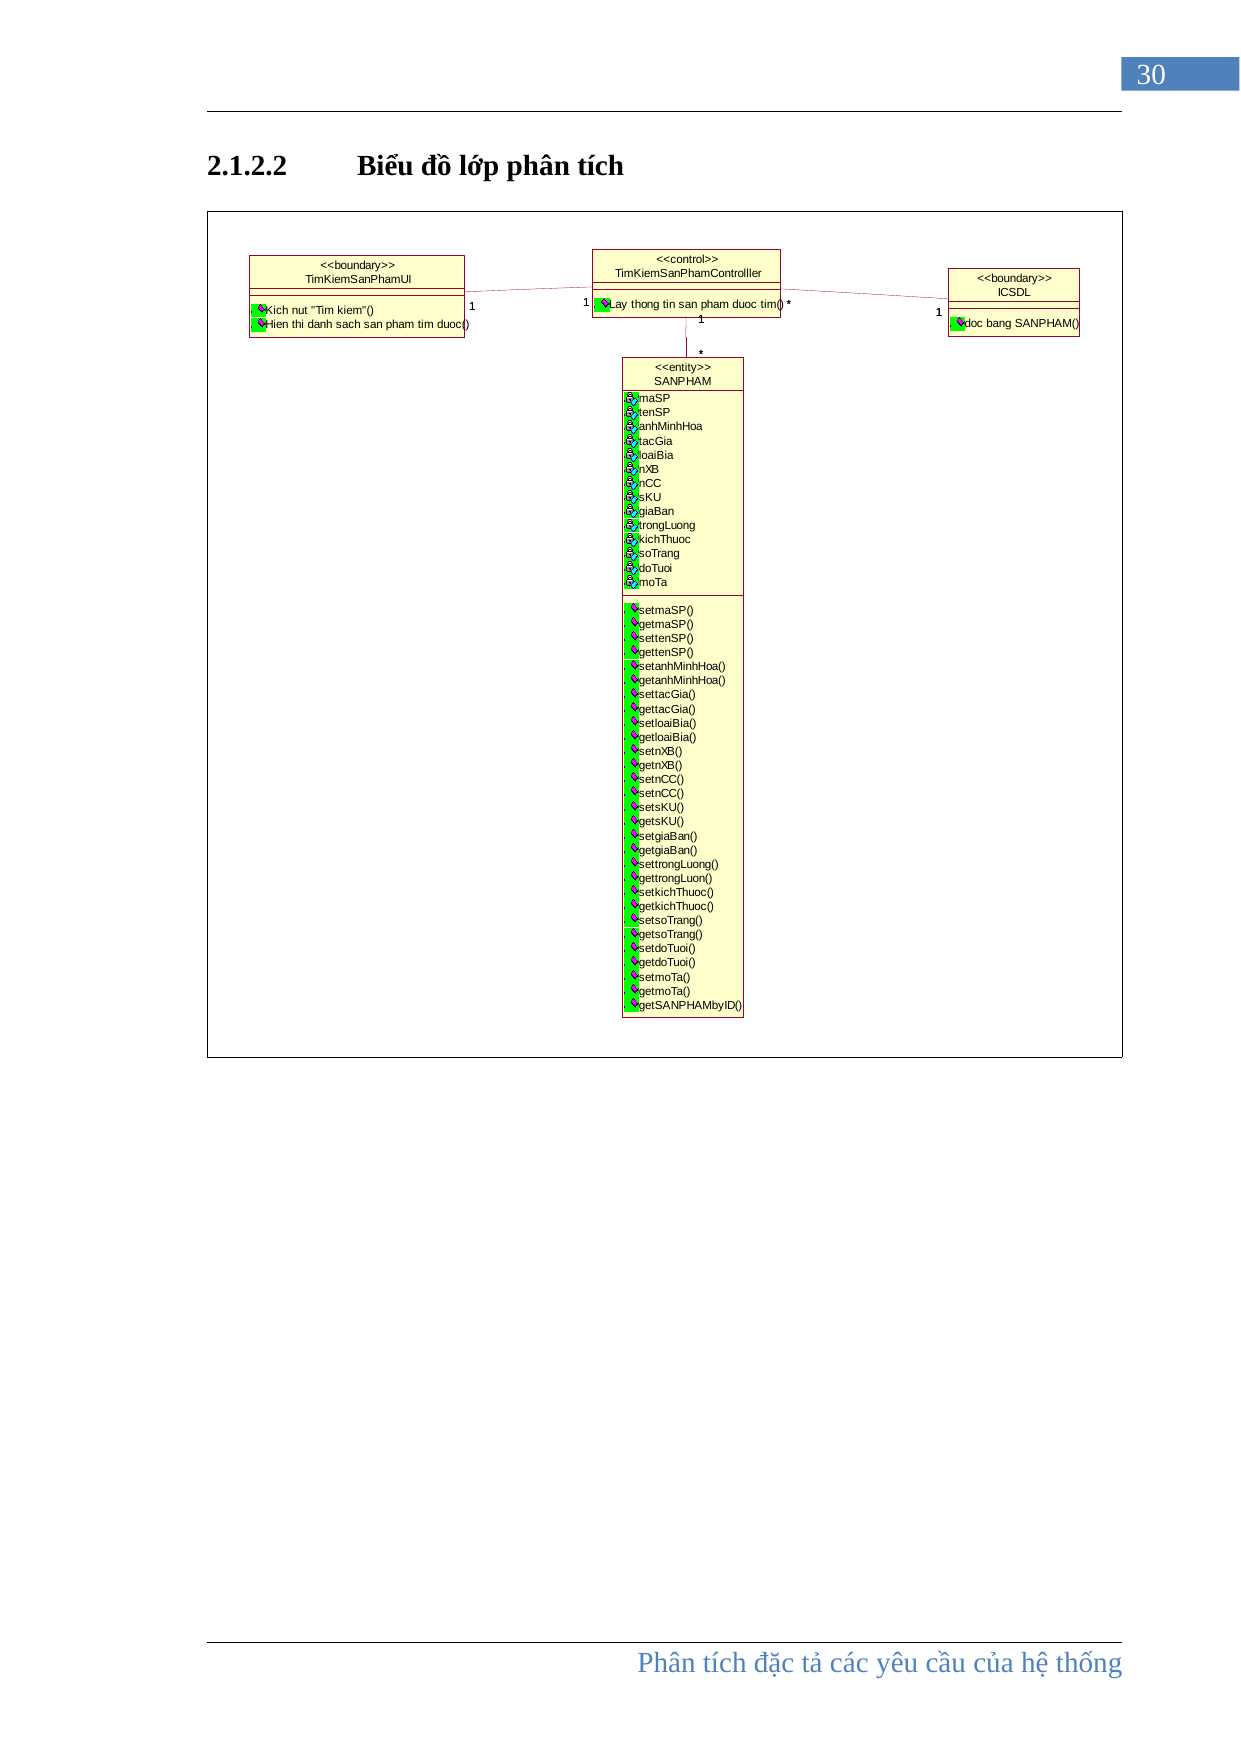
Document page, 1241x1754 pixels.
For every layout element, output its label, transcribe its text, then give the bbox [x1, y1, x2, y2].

subtitle Biểu đồ lớp phân tích [207, 148, 1122, 181]
